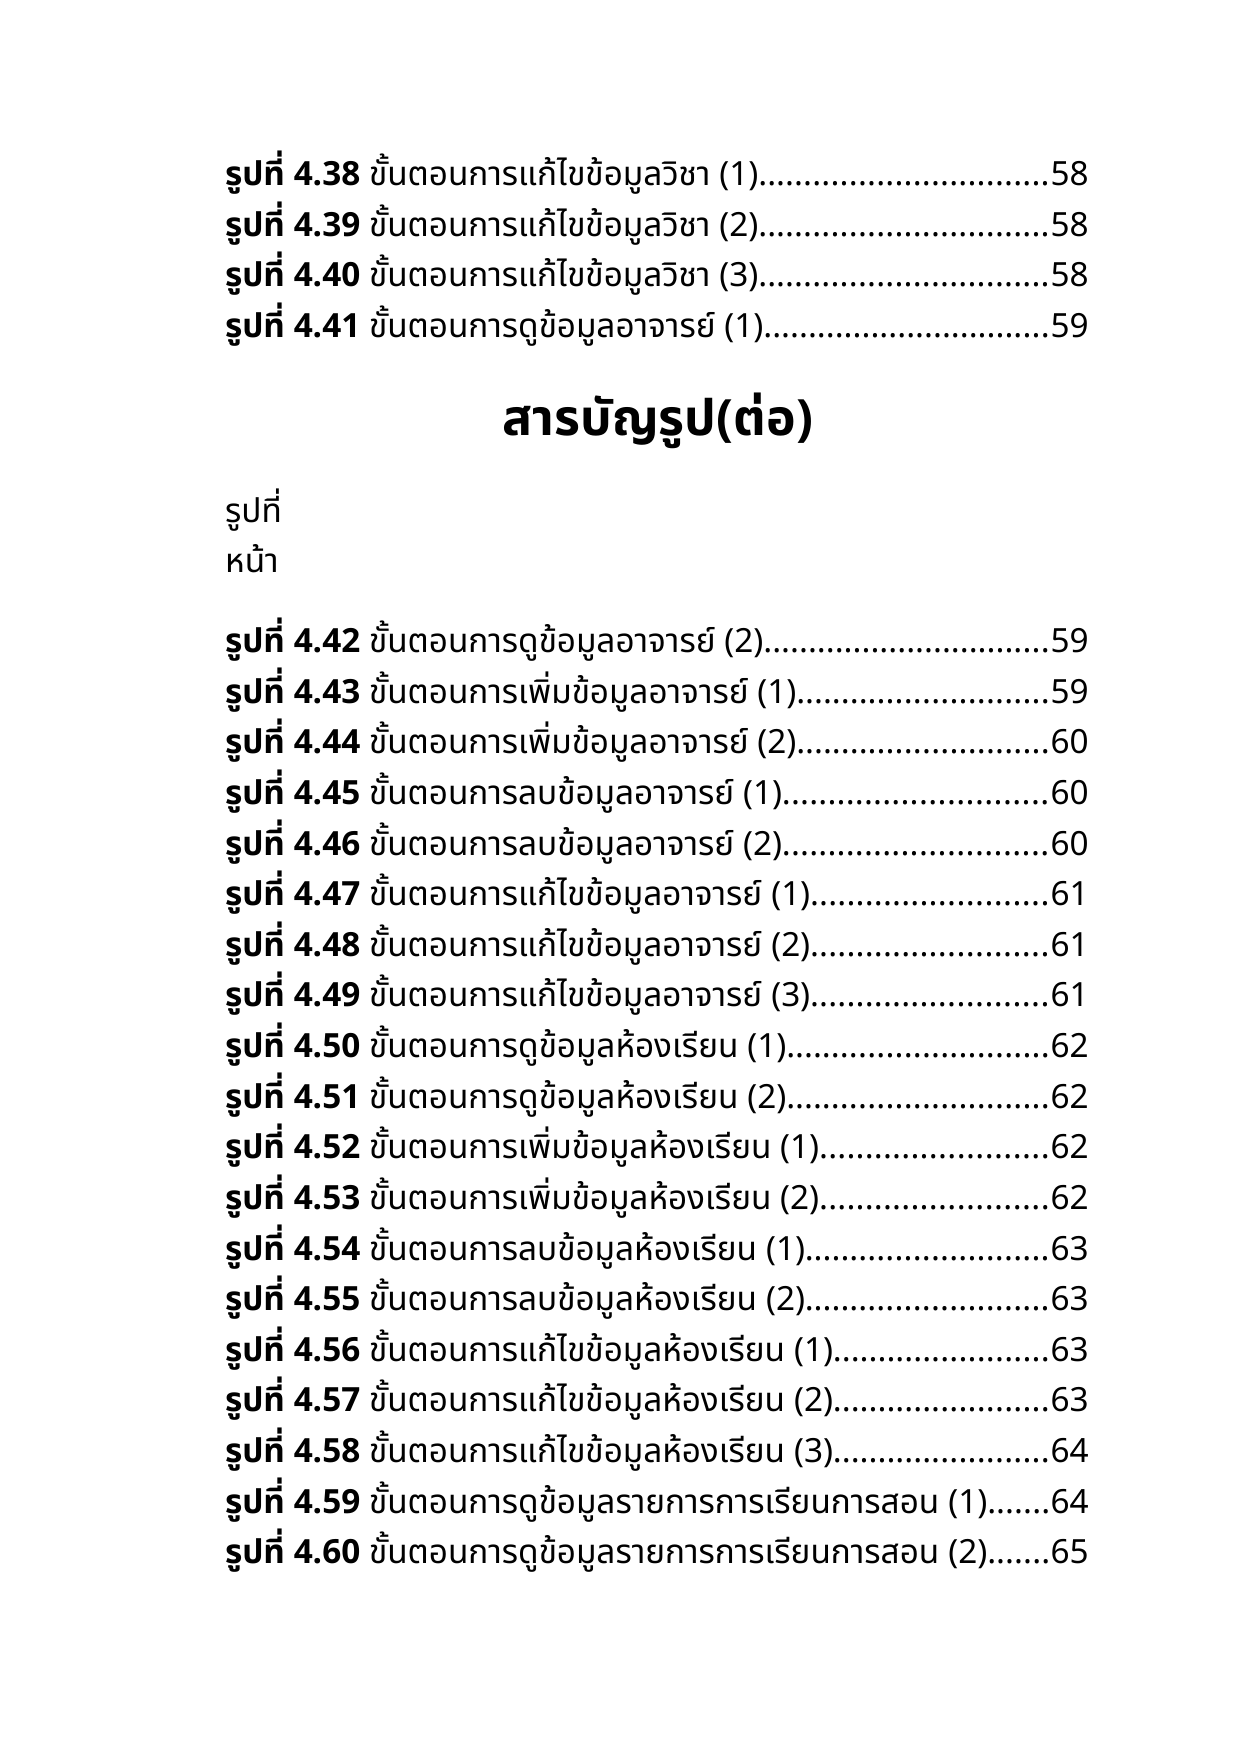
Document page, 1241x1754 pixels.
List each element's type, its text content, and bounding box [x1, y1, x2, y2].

text รูปที่ 4.54 ขั้นตอนการลบข้อมูลห้องเรียน (1) 63 [225, 1224, 1090, 1275]
text รูปที่ 4.50 ขั้นตอนการดูข้อมูลห้องเรียน (1) 62 [225, 1022, 1090, 1072]
text รูปที่ 4.40 ขั้นตอนการแก้ไขข้อมูลวิชา (3) 58 [225, 251, 1090, 302]
text รูปที่ 4.51 ขั้นตอนการดูข้อมูลห้องเรียน (2) 62 [225, 1072, 1090, 1123]
text รูปที่ 4.60 ขั้นตอนการดูข้อมูลรายการการเรียนการสอน (2) 65 [225, 1528, 1090, 1579]
text รูปที่ 4.48 ขั้นตอนการแก้ไขข้อมูลอาจารย์ (2) 61 [225, 921, 1090, 971]
text รูปที่ 4.59 ขั้นตอนการดูข้อมูลรายการการเรียนการสอน (1) 64 [225, 1477, 1090, 1528]
text รูปที่ 4.45 ขั้นตอนการลบข้อมูลอาจารย์ (1) 60 [225, 769, 1090, 819]
text รูปที่ 4.53 ขั้นตอนการเพิ่มข้อมูลห้องเรียน (2) 62 [225, 1174, 1090, 1224]
text รูปที่ 4.38 ขั้นตอนการแก้ไขข้อมูลวิชา (1) 58 [225, 150, 1090, 201]
text รูปที่ 4.47 ขั้นตอนการแก้ไขข้อมูลอาจารย์ (1) 61 [225, 870, 1090, 921]
text รูปที่ 4.44 ขั้นตอนการเพิ่มข้อมูลอาจารย์ (2) 60 [225, 718, 1090, 769]
text รูปที่ 4.42 ขั้นตอนการดูข้อมูลอาจารย์ (2) 59 [225, 617, 1090, 667]
text รูปที่ 4.39 ขั้นตอนการแก้ไขข้อมูลวิชา (2) 58 [225, 201, 1090, 251]
text รูปที่ 4.41 ขั้นตอนการดูข้อมูลอาจารย์ (1) 59 [225, 302, 1090, 352]
text รูปที่ 4.43 ขั้นตอนการเพิ่มข้อมูลอาจารย์ (1) 59 [225, 667, 1090, 718]
subtitle สารบัญรูป(ต่อ) [225, 382, 1090, 458]
subtitle รูปที่ หน้า [225, 487, 1090, 588]
text รูปที่ 4.57 ขั้นตอนการแก้ไขข้อมูลห้องเรียน (2) 63 [225, 1376, 1090, 1427]
text รูปที่ 4.49 ขั้นตอนการแก้ไขข้อมูลอาจารย์ (3) 61 [225, 971, 1090, 1022]
text รูปที่ 4.52 ขั้นตอนการเพิ่มข้อมูลห้องเรียน (1) 62 [225, 1123, 1090, 1174]
text รูปที่ 4.55 ขั้นตอนการลบข้อมูลห้องเรียน (2) 63 [225, 1275, 1090, 1326]
text รูปที่ 4.46 ขั้นตอนการลบข้อมูลอาจารย์ (2) 60 [225, 819, 1090, 870]
text รูปที่ 4.58 ขั้นตอนการแก้ไขข้อมูลห้องเรียน (3) 64 [225, 1427, 1090, 1477]
text รูปที่ 4.56 ขั้นตอนการแก้ไขข้อมูลห้องเรียน (1) 63 [225, 1326, 1090, 1376]
